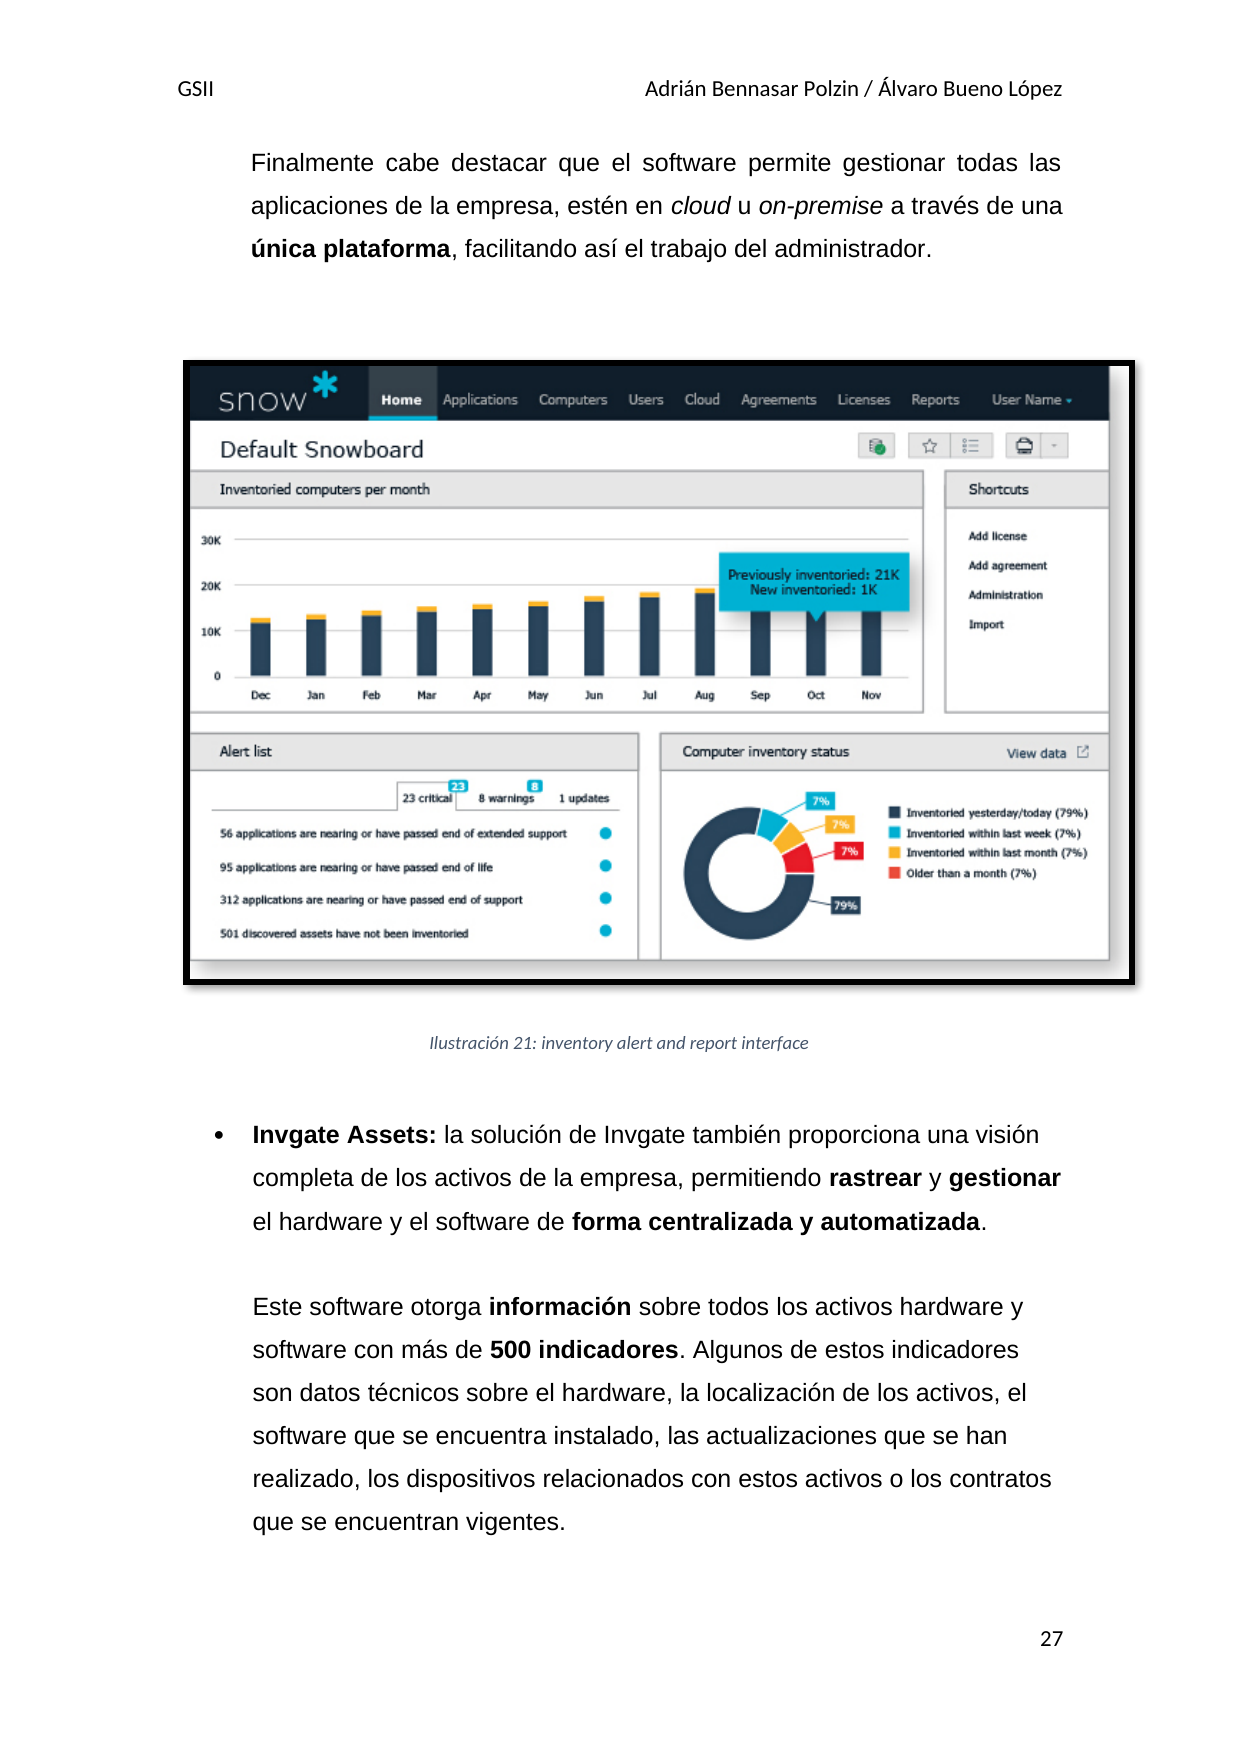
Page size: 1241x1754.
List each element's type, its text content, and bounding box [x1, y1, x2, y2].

list Este software otorga información sobre todos los activos hardware y software con más de 500 indicadores. Algunos de estos indicadores son datos técnicos sobre el hardware, la localización de los activos, el software que se encuentra instalado, las actualizaciones que se han realizado, los dispositivos relacionados con estos activos o los contratos que se encuentran vigentes. [252, 1292, 1063, 1536]
picture [190, 366, 1129, 979]
list Invgate Assets: la solución de Invgate también proporciona una visión completa de los activos de la empresa, permitiendo rastrear y gestionar el hardware y el software de forma centralizada y automatizada. [215, 1120, 1063, 1235]
text Finalmente cabe destacar que el software permite gestionar todas las aplicaciones de la empresa, estén en cloud u on-premise a través de una única plataforma, facilitando así el trabajo del administrador. [251, 148, 1063, 263]
